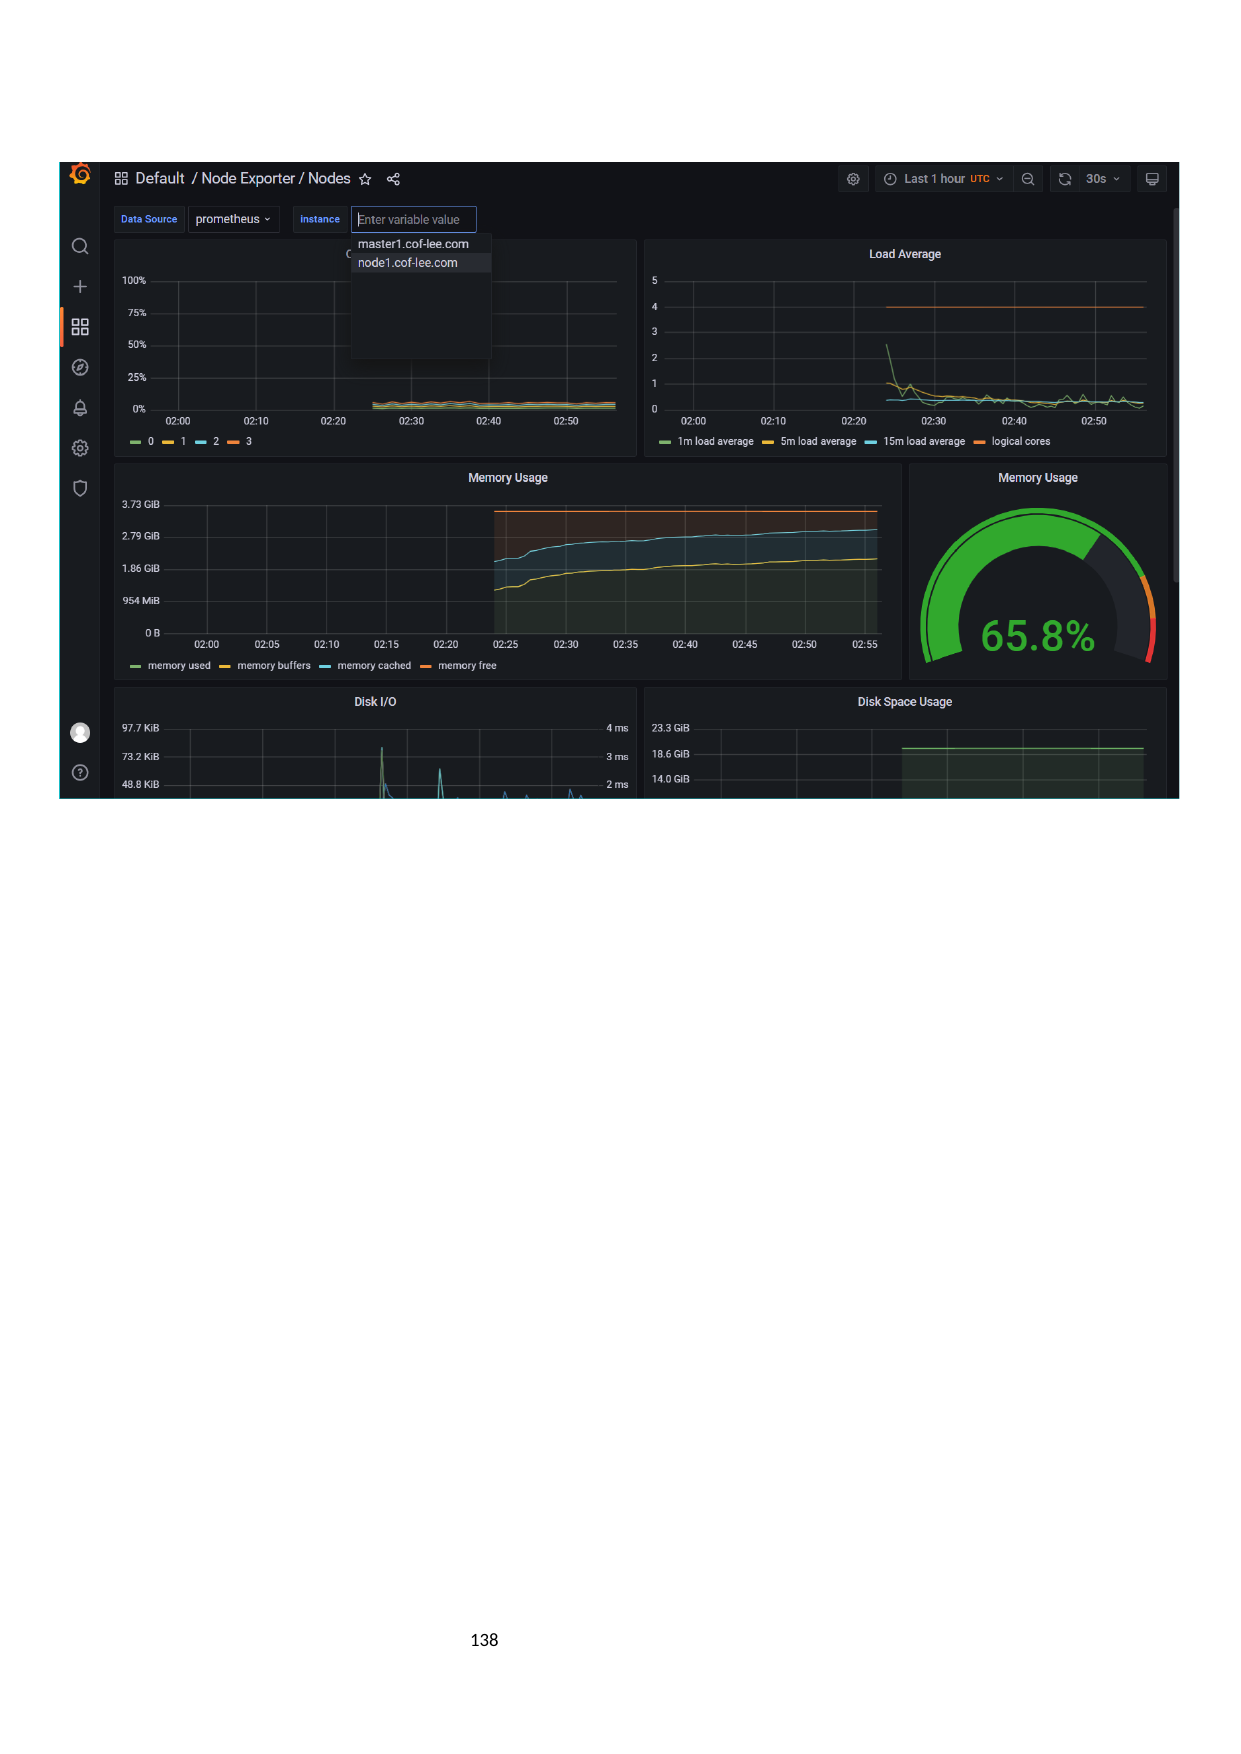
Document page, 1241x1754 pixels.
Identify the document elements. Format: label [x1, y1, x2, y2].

picture [59, 162, 1180, 799]
